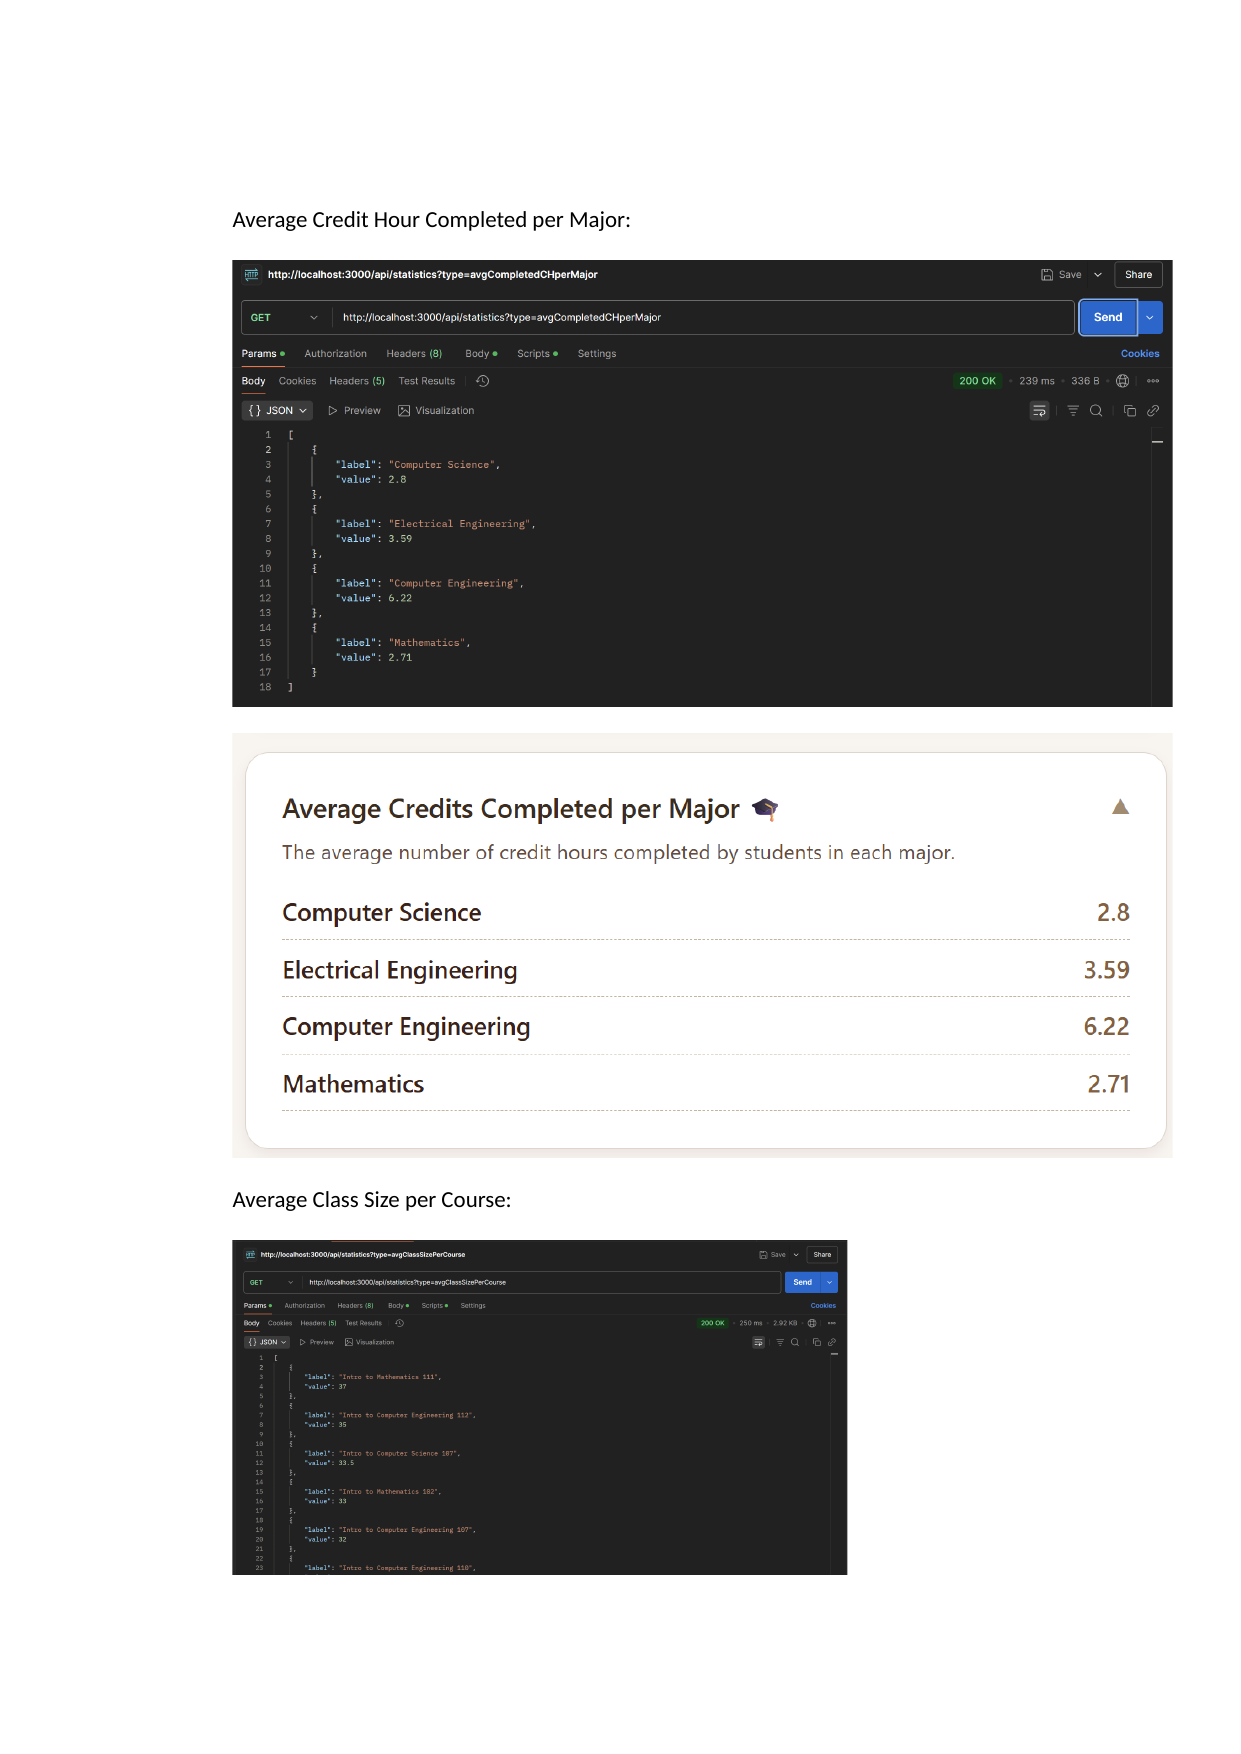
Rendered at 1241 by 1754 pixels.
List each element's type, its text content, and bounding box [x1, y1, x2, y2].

picture [232, 260, 1173, 707]
picture [232, 733, 1173, 1158]
text Average Class Size per Course: [232, 1185, 1090, 1213]
text Average Credit Hour Completed per Major: [232, 205, 1090, 233]
picture [232, 1240, 848, 1575]
